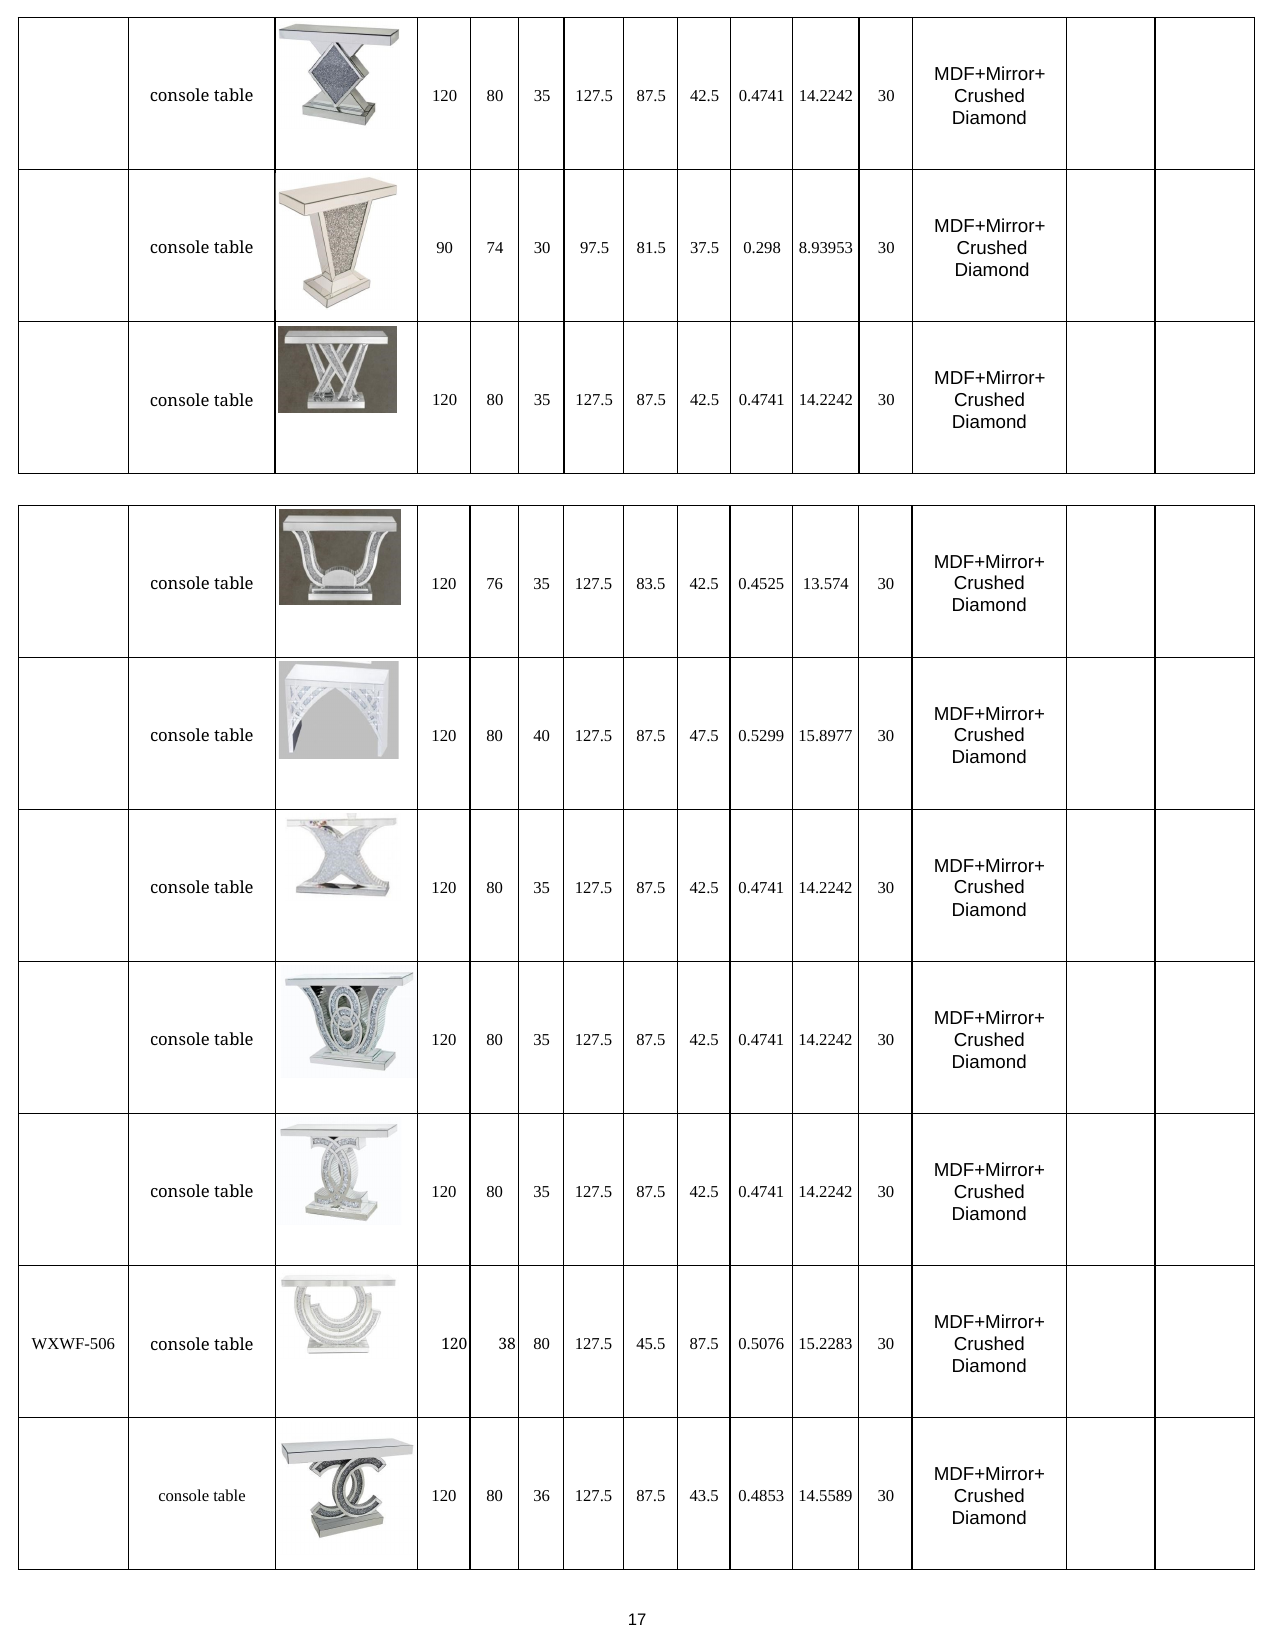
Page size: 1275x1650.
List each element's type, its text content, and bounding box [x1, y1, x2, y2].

table_cell 120 [418, 18, 470, 169]
table_cell 0.5076 [731, 1266, 792, 1417]
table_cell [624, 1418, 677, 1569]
table_cell [276, 1266, 417, 1417]
table_cell console table [129, 1114, 275, 1265]
table_cell 15.8977 [793, 658, 858, 809]
table_cell 0.4741 [731, 810, 792, 961]
table_cell 14.2242 [793, 1114, 858, 1265]
table_cell 42.5 [678, 962, 729, 1113]
table_cell 127.5 [564, 810, 623, 961]
table_cell [1067, 658, 1154, 809]
table_cell 42.5 [678, 322, 730, 473]
table_cell 42.5 [678, 810, 729, 961]
table_cell 35 [519, 1114, 563, 1265]
table_cell [276, 322, 417, 473]
table_cell 0.4741 [731, 322, 792, 473]
table_cell 30 [860, 18, 912, 169]
table_cell 38 [471, 1266, 518, 1417]
table_cell 14.2242 [793, 810, 858, 961]
table_cell 87.5 [624, 322, 677, 473]
table_header 83.5 [624, 506, 677, 657]
table_cell MDF+Mirror+ Crushed Diamond [913, 1266, 1066, 1417]
table_cell MDF+Mirror+ Crushed Diamond [913, 1114, 1066, 1265]
table_cell [276, 810, 417, 961]
table_header [1067, 506, 1154, 657]
table_cell 90 [418, 170, 470, 321]
table_cell 80 [471, 322, 518, 473]
table_cell 127.5 [564, 962, 623, 1113]
table_cell 120 [418, 1418, 469, 1569]
table_cell MDF+Mirror+ Crushed Diamond [913, 170, 1066, 321]
table_cell 0.4741 [731, 18, 792, 169]
table_cell 80 [519, 1266, 563, 1417]
table_cell 127.5 [564, 1114, 623, 1265]
table_cell 15.2283 [793, 1266, 858, 1417]
table_cell [19, 322, 128, 473]
table_cell [1156, 658, 1254, 809]
table_cell [19, 170, 128, 321]
picture [278, 1422, 417, 1555]
table_cell 0.5299 [731, 658, 792, 809]
table_cell 35 [519, 962, 563, 1113]
picture [285, 813, 401, 901]
table_header [276, 506, 417, 657]
table_cell [276, 170, 417, 321]
table_cell 87.5 [678, 1266, 729, 1417]
table_cell 35 [519, 322, 563, 473]
table_cell [1156, 322, 1254, 473]
table_cell 30 [859, 1266, 911, 1417]
table_cell 87.5 [624, 18, 677, 169]
table_header 30 [859, 506, 911, 657]
table_cell [276, 1114, 417, 1265]
table_cell 14.2242 [793, 962, 858, 1113]
table_cell [1156, 18, 1254, 169]
table_header 120 [418, 506, 469, 657]
table_cell 87.5 [624, 658, 677, 809]
table_cell [276, 658, 417, 809]
table_cell 30 [860, 322, 912, 473]
table_cell 127.5 [565, 18, 623, 169]
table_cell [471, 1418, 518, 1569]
table_cell 87.5 [624, 810, 677, 961]
table_cell 35 [519, 18, 563, 169]
table_cell 80 [471, 1114, 518, 1265]
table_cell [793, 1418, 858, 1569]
table_header 127.5 [564, 506, 623, 657]
table_cell 14.2242 [793, 18, 858, 169]
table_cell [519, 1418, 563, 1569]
table_cell [276, 18, 417, 169]
table_cell [1156, 1114, 1254, 1265]
table_cell 120 [418, 810, 469, 961]
table_cell MDF+Mirror+ Crushed Diamond [913, 810, 1066, 961]
table_cell [1067, 810, 1154, 961]
table_cell 120 [418, 658, 469, 809]
table_cell console table [129, 810, 275, 961]
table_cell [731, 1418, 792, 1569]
table_cell 0.4741 [731, 962, 792, 1113]
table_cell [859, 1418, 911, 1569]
table_cell 30 [859, 1114, 911, 1265]
table_cell 74 [471, 170, 518, 321]
picture [278, 1270, 399, 1359]
table_cell console table [129, 170, 274, 321]
table_cell 30 [859, 810, 911, 961]
table_cell MDF+Mirror+ Crushed Diamond [913, 658, 1066, 809]
table_cell [1156, 962, 1254, 1113]
table_cell console table [129, 1418, 275, 1569]
picture [276, 1117, 402, 1225]
table_cell console table [129, 1266, 275, 1417]
table_cell [276, 962, 417, 1113]
table_header console table [129, 506, 275, 657]
table_cell WXWF-506 [19, 1266, 128, 1417]
table_cell 37.5 [678, 170, 730, 321]
table_cell 0.298 [731, 170, 792, 321]
table_header [1156, 506, 1254, 657]
table_cell 30 [859, 962, 911, 1113]
table_cell 127.5 [564, 1266, 623, 1417]
table_cell [1156, 810, 1254, 961]
table_header 42.5 [678, 506, 729, 657]
table_header MDF+Mirror+ Crushed Diamond [913, 506, 1066, 657]
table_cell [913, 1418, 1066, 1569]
table_cell 47.5 [678, 658, 729, 809]
table_cell 30 [519, 170, 563, 321]
table_cell [1067, 322, 1154, 473]
table_cell [1156, 1266, 1254, 1417]
table_header 13.574 [793, 506, 858, 657]
table_cell 97.5 [565, 170, 623, 321]
table_cell console table [129, 18, 274, 169]
table_cell 30 [859, 658, 911, 809]
table_cell 35 [519, 810, 563, 961]
picture [279, 509, 401, 605]
table_header 0.4525 [731, 506, 792, 657]
table_cell [1067, 1266, 1154, 1417]
table_cell [1067, 962, 1154, 1113]
table_header 35 [519, 506, 563, 657]
table_cell 80 [471, 658, 518, 809]
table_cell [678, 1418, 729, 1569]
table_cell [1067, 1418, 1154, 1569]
table_cell 42.5 [678, 18, 730, 169]
table_cell [19, 962, 128, 1113]
picture [277, 21, 400, 129]
table_cell [1156, 170, 1254, 321]
table_header [19, 506, 128, 657]
table_cell [19, 658, 128, 809]
picture [278, 326, 397, 413]
table_cell 0.4741 [731, 1114, 792, 1265]
table_cell [1067, 1114, 1154, 1265]
table_cell 80 [471, 810, 518, 961]
table_cell console table [129, 658, 275, 809]
table_cell 14.2242 [793, 322, 858, 473]
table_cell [913, 18, 1066, 169]
table_cell 45.5 [624, 1266, 677, 1417]
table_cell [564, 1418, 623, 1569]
table_cell 127.5 [564, 658, 623, 809]
table_cell [19, 18, 128, 169]
table_cell [1067, 18, 1154, 169]
table_cell 87.5 [624, 962, 677, 1113]
table_cell 120 [418, 962, 469, 1113]
table_cell 8.93953 [793, 170, 858, 321]
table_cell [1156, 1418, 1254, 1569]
table_cell 42.5 [678, 1114, 729, 1265]
table_cell 120 [418, 1114, 469, 1265]
table_cell MDF+Mirror+ Crushed Diamond [913, 322, 1066, 473]
table_cell 127.5 [565, 322, 623, 473]
table_cell 30 [860, 170, 912, 321]
picture [280, 965, 417, 1078]
table_cell [19, 810, 128, 961]
table_cell [19, 1418, 128, 1569]
picture [278, 661, 399, 759]
table_cell [276, 1418, 417, 1569]
table_cell [1067, 170, 1154, 321]
table_cell 40 [519, 658, 563, 809]
table_cell 80 [471, 962, 518, 1113]
table_cell 120 [418, 322, 470, 473]
table_cell 120 [418, 1266, 469, 1417]
table_cell console table [129, 322, 274, 473]
table_cell 80 [471, 18, 518, 169]
picture [275, 173, 399, 310]
table_cell [19, 1114, 128, 1265]
table_cell MDF+Mirror+ Crushed Diamond [913, 962, 1066, 1113]
table_cell 81.5 [624, 170, 677, 321]
table_cell console table [129, 962, 275, 1113]
table_header 76 [471, 506, 518, 657]
table_cell 87.5 [624, 1114, 677, 1265]
